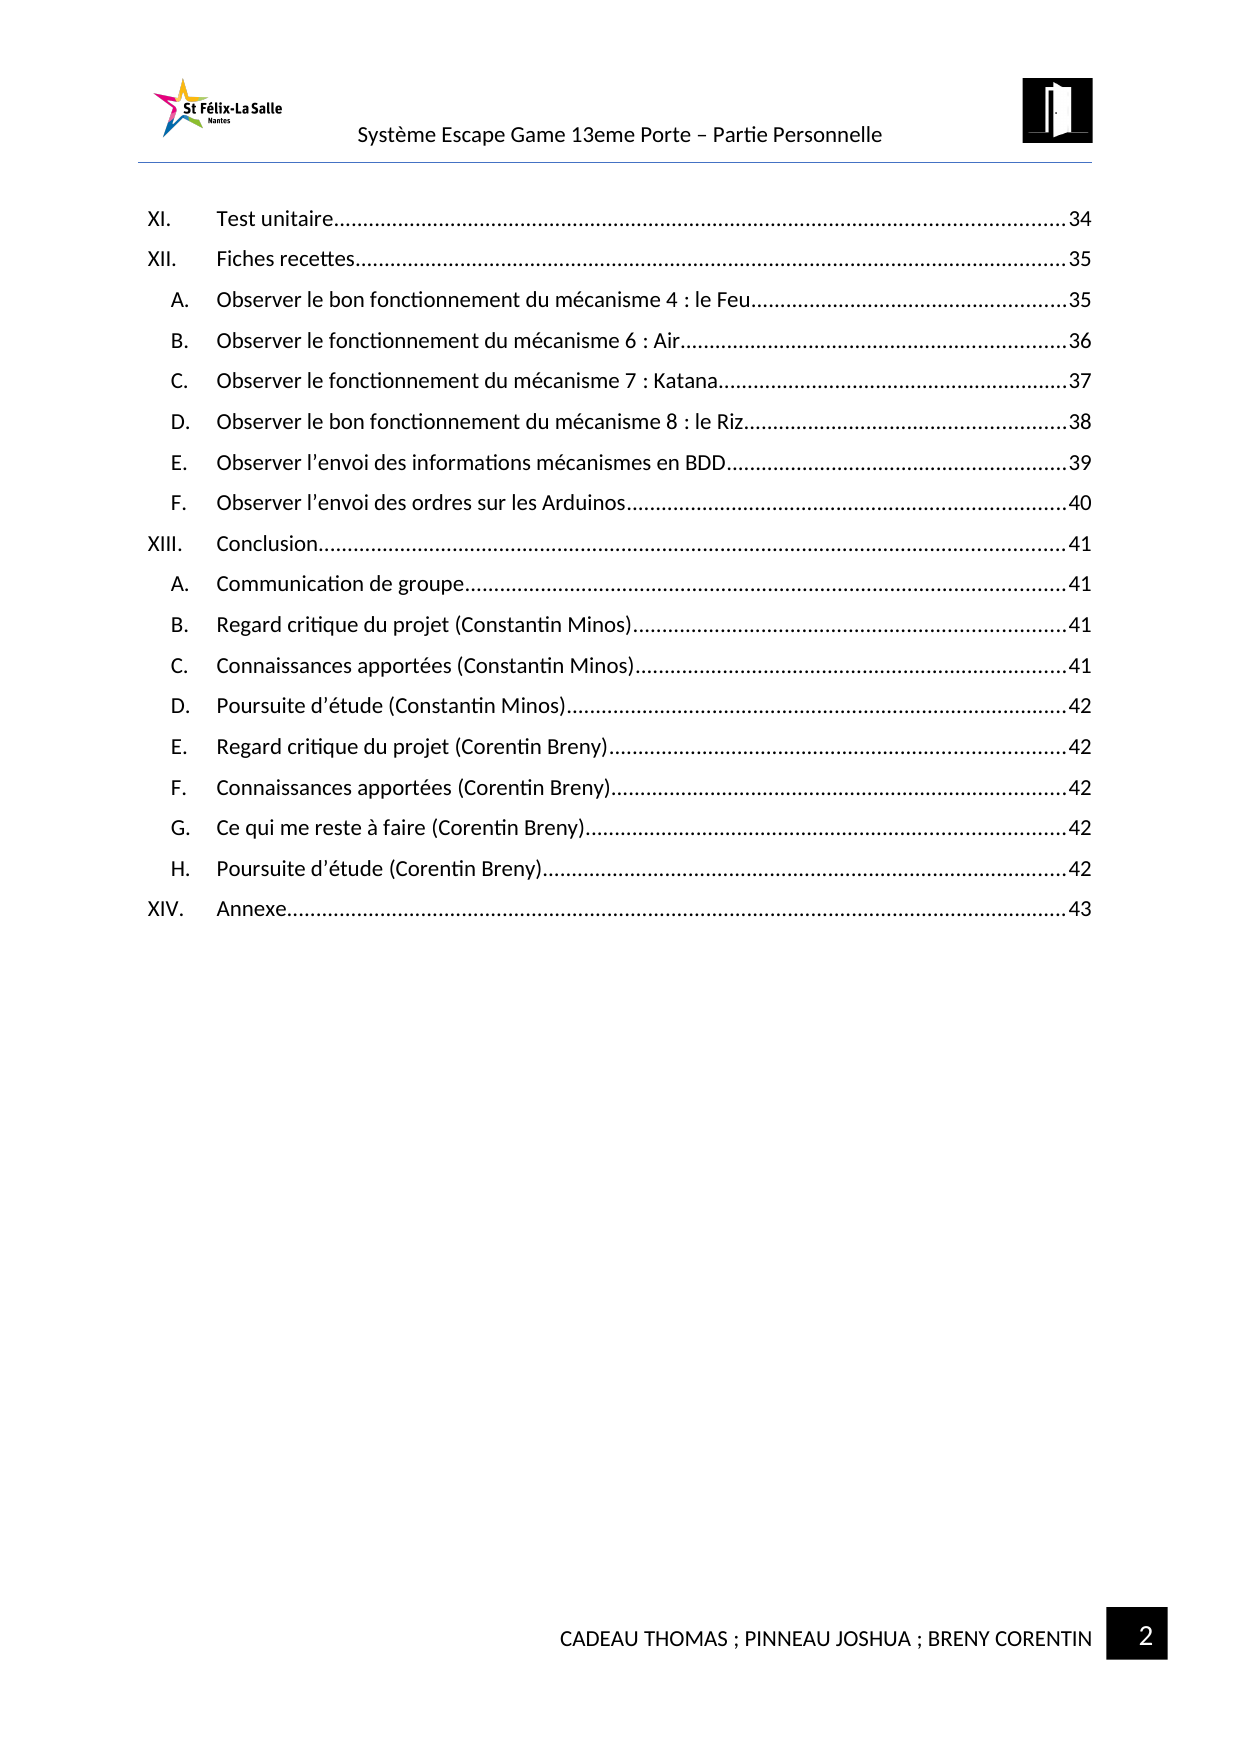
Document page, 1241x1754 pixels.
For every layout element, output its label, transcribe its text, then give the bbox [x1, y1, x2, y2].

text XIII. Conclusion 41 [148, 529, 1092, 557]
text G. Ce qui me reste à faire (Corentin Breny) 42 [171, 813, 1092, 841]
text A. Observer le bon fonctionnement du mécanisme 4 : le Feu 35 [171, 285, 1092, 313]
text A. Communication de groupe 41 [171, 569, 1092, 597]
text F. Observer l’envoi des ordres sur les Arduinos 40 [171, 488, 1092, 516]
text D. Poursuite d’étude (Constantin Minos) 42 [171, 691, 1092, 719]
text C. Observer le fonctionnement du mécanisme 7 : Katana 37 [171, 366, 1092, 394]
text H. Poursuite d’étude (Corentin Breny) 42 [171, 854, 1092, 882]
picture [147, 73, 290, 142]
picture [1022, 78, 1093, 143]
text E. Observer l’envoi des informations mécanismes en BDD 39 [171, 448, 1092, 476]
text F. Connaissances apportées (Corentin Breny) 42 [171, 773, 1092, 801]
text E. Regard critique du projet (Corentin Breny) 42 [171, 732, 1092, 760]
text C. Connaissances apportées (Constantin Minos) 41 [171, 651, 1092, 679]
text XI. Test unitaire 34 [148, 204, 1092, 232]
text B. Observer le fonctionnement du mécanisme 6 : Air 36 [171, 326, 1092, 354]
text B. Regard critique du projet (Constantin Minos) 41 [171, 610, 1092, 638]
text D. Observer le bon fonctionnement du mécanisme 8 : le Riz 38 [171, 407, 1092, 435]
text XII. Fiches recettes 35 [148, 244, 1092, 272]
text XIV. Annexe 43 [148, 894, 1092, 922]
